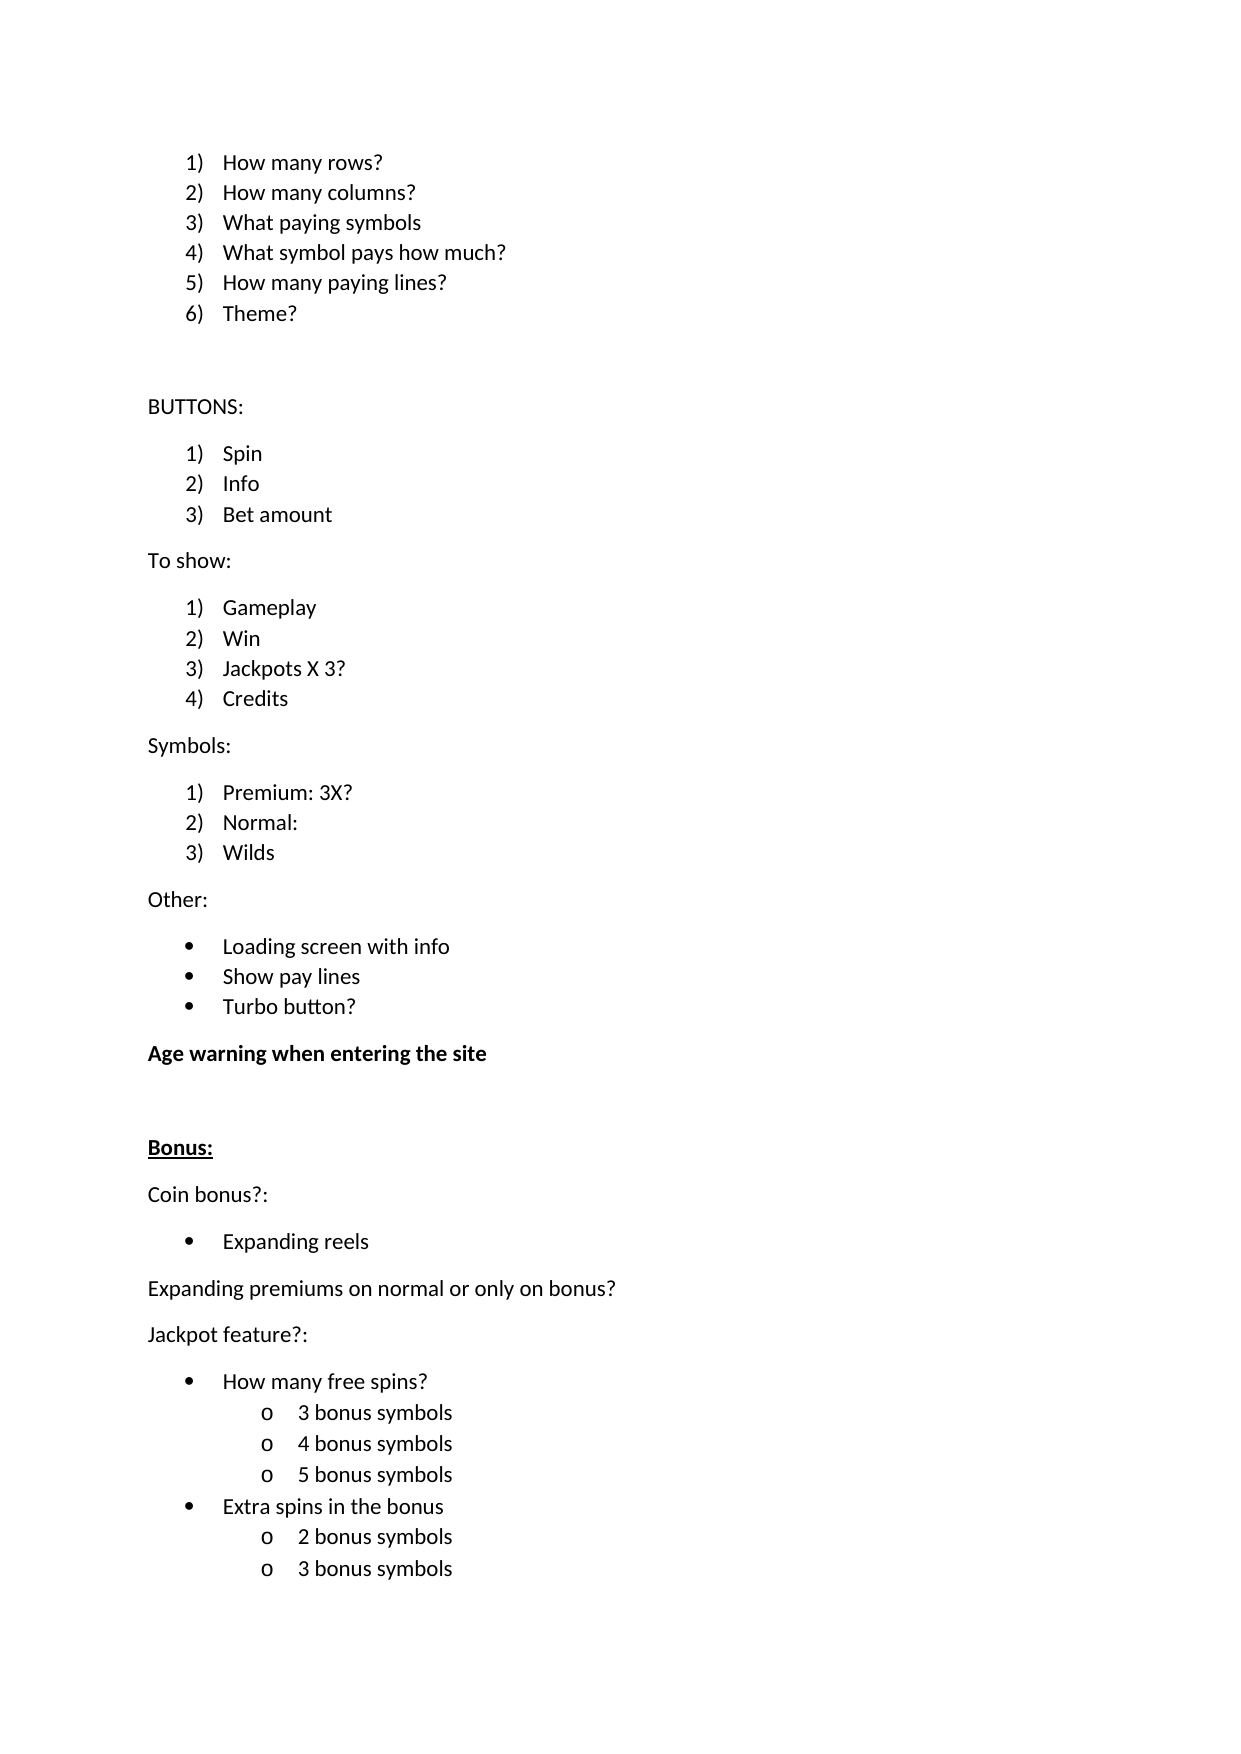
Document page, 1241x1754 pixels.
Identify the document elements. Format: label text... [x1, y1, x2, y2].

list Credits [185, 684, 1093, 712]
list Spin [185, 439, 1093, 467]
text Bonus: [148, 1133, 1093, 1161]
list How many rows? [185, 148, 1093, 176]
text Age warning when entering the site [148, 1039, 1093, 1067]
list Extra spins in the bonus [185, 1492, 1093, 1520]
list 2 bonus symbols [260, 1522, 1093, 1551]
list What symbol pays how much? [185, 238, 1093, 266]
list Gameplay [185, 593, 1093, 621]
list Info [185, 469, 1093, 497]
text BUTTONS: [148, 392, 1093, 420]
text Other: [148, 885, 1093, 913]
list How many free spins? [185, 1367, 1093, 1395]
list Theme? [185, 299, 1093, 327]
list Turbo button? [185, 992, 1093, 1020]
list Jackpots X 3? [185, 654, 1093, 682]
list Premium: 3X? [185, 778, 1093, 806]
list 3 bonus symbols [260, 1398, 1093, 1427]
text Coin bonus?: [148, 1180, 1093, 1208]
text Symbols: [148, 731, 1093, 759]
list 3 bonus symbols [260, 1554, 1093, 1583]
list Bet amount [185, 500, 1093, 528]
list Normal: [185, 808, 1093, 836]
list Show pay lines [185, 962, 1093, 990]
list Win [185, 624, 1093, 652]
text To show: [148, 547, 1093, 574]
list 5 bonus symbols [260, 1461, 1093, 1490]
text Jackpot feature?: [148, 1321, 1093, 1348]
list Expanding reels [185, 1227, 1093, 1255]
list Wilds [185, 838, 1093, 866]
list What paying symbols [185, 208, 1093, 236]
list How many columns? [185, 178, 1093, 206]
list 4 bonus symbols [260, 1429, 1093, 1458]
text Expanding premiums on normal or only on bonus? [148, 1274, 1093, 1302]
list Loading screen with info [185, 932, 1093, 960]
list How many paying lines? [185, 268, 1093, 296]
